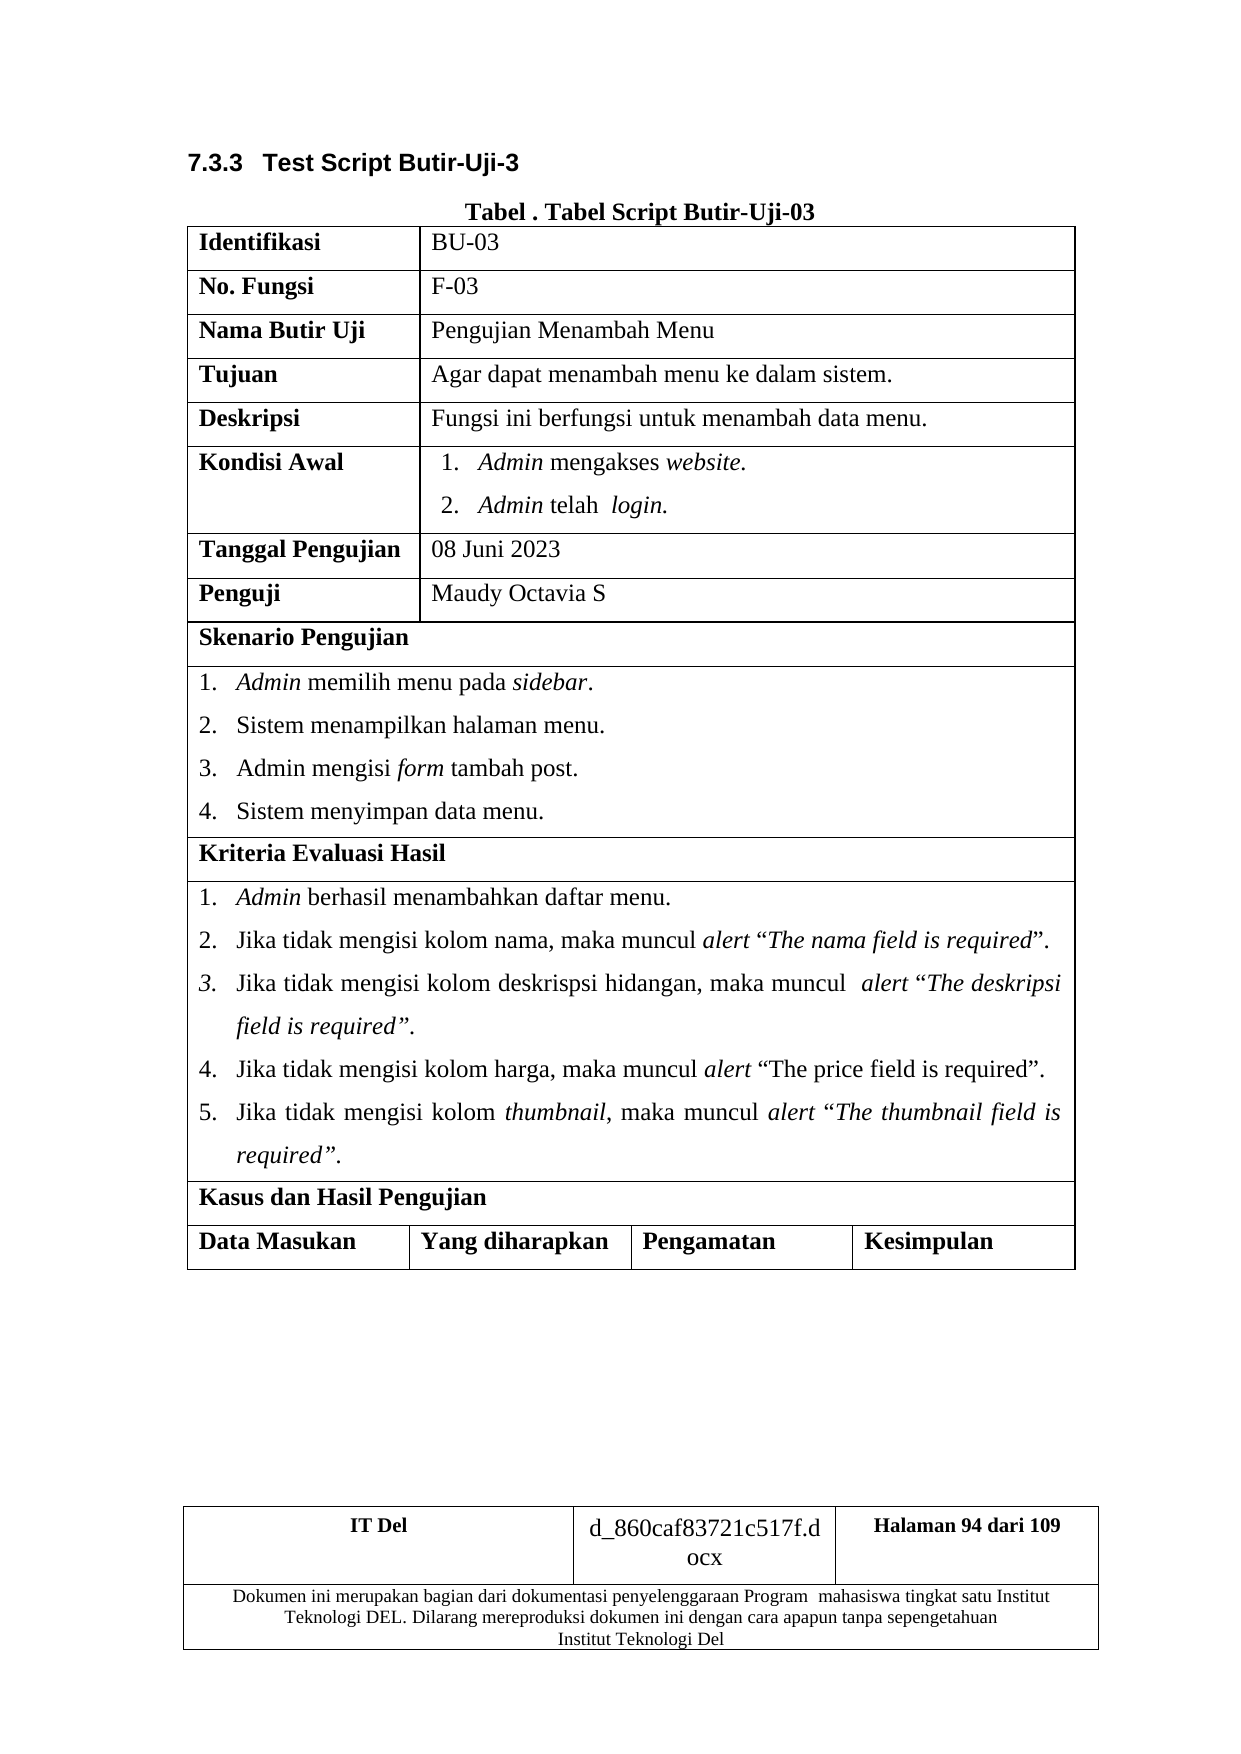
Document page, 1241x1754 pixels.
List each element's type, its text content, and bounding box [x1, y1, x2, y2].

table_cell F-03 [421, 271, 1074, 314]
table_cell Agar dapat menambah menu ke dalam sistem. [421, 359, 1074, 402]
table_cell Kasus dan Hasil Pengujian [188, 1182, 1074, 1225]
table_cell Penguji [188, 579, 419, 621]
table_cell Kriteria Evaluasi Hasil [188, 838, 1074, 881]
table_cell Data Masukan [188, 1226, 409, 1269]
table_cell Yang diharapkan [410, 1226, 631, 1269]
table_cell No. Fungsi [188, 271, 419, 314]
table_cell Tanggal Pengujian [188, 534, 419, 577]
text Tabel . Tabel Script Butir-Uji-03 [187, 197, 1092, 226]
table_cell 08 Juni 2023 [421, 534, 1074, 577]
table_cell Pengamatan [632, 1226, 852, 1269]
table_cell Skenario Pengujian [188, 623, 1074, 666]
table_cell Admin memilih menu pada sidebar. Sistem menampilkan halaman menu. Admin mengisi form tambah post. Sistem menyimpan data menu. [188, 667, 1074, 837]
table_cell Kesimpulan [853, 1226, 1074, 1269]
table_cell Kondisi Awal [188, 447, 419, 533]
subtitle Test Script Butir-Uji-3 [187, 148, 1092, 176]
table_header Identifikasi [188, 227, 419, 270]
table_cell Nama Butir Uji [188, 315, 419, 358]
table_cell Fungsi ini berfungsi untuk menambah data menu. [421, 403, 1074, 446]
table_cell Admin berhasil menambahkan daftar menu. Jika tidak mengisi kolom nama, maka muncul alert “The nama field is required”. Jika tidak mengisi kolom deskrispsi hidangan, maka muncul alert “The deskripsi field is required”. Jika tidak mengisi kolom harga, maka muncul alert “The price field is required”. Jika tidak mengisi kolom thumbnail, maka muncul alert “The thumbnail field is required”. [188, 882, 1074, 1181]
table_header BU-03 [421, 227, 1074, 270]
table_cell Admin mengakses website. Admin telah login. [421, 447, 1074, 533]
table_cell Maudy Octavia S [421, 579, 1074, 621]
table_cell Tujuan [188, 359, 419, 402]
table_cell Pengujian Menambah Menu [421, 315, 1074, 358]
table_cell Deskripsi [188, 403, 419, 446]
